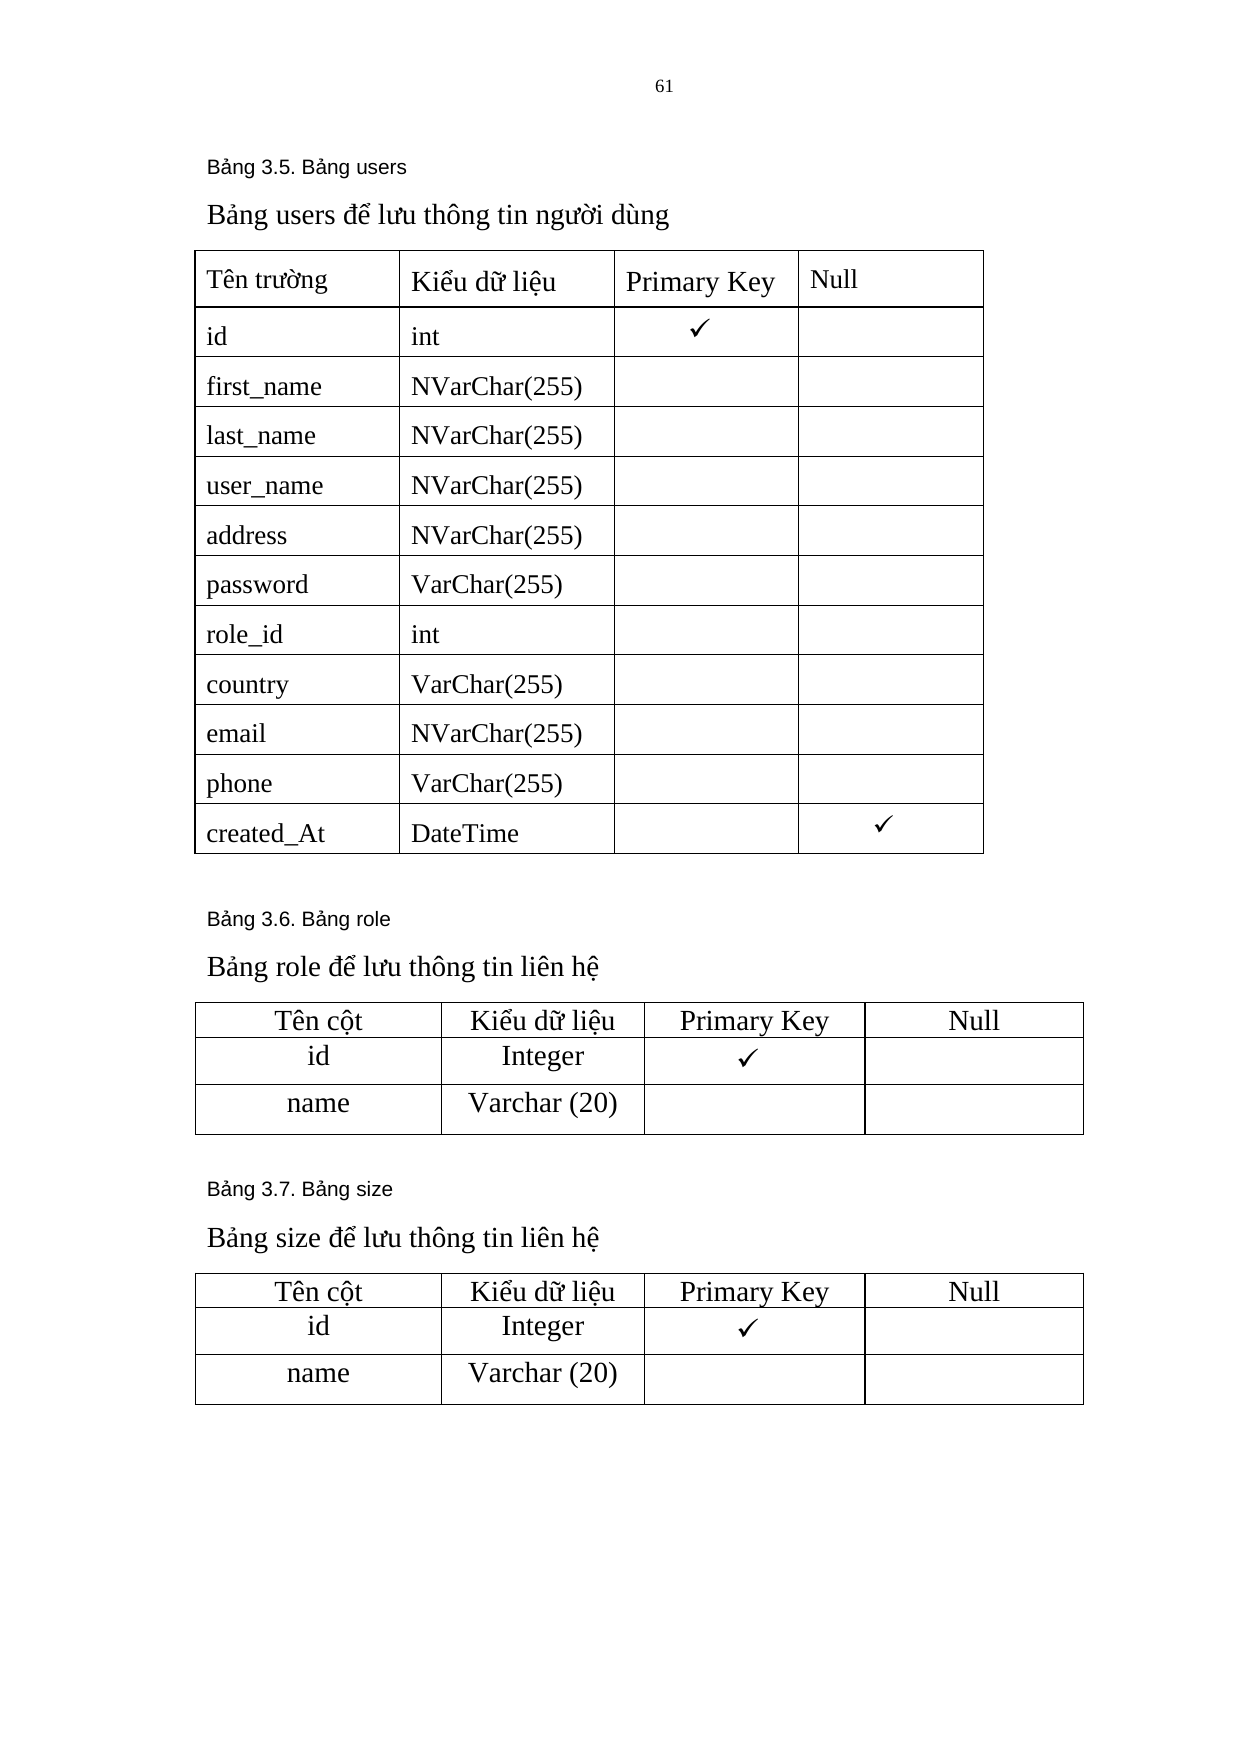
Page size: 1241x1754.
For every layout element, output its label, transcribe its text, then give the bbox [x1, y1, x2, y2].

table_header Primary Key [645, 1003, 864, 1037]
table_cell [615, 457, 798, 505]
table_cell [799, 705, 983, 754]
table_cell [615, 407, 798, 456]
table_cell last_name [196, 407, 399, 456]
table_cell email [196, 705, 399, 754]
text Bảng 3.7. Bảng size [207, 1177, 1122, 1201]
table_cell [799, 357, 983, 406]
table_cell int [400, 606, 614, 654]
table_cell VarChar(255) [400, 655, 614, 704]
table_cell [615, 556, 798, 604]
table_cell password [196, 556, 399, 604]
table_cell [799, 407, 983, 456]
table_header Kiểu dữ liệu [400, 251, 614, 306]
table_cell [645, 1038, 864, 1084]
table_cell [645, 1355, 864, 1404]
table_cell [615, 755, 798, 803]
table_cell DateTime [400, 804, 614, 853]
table_cell Varchar (20) [442, 1355, 644, 1404]
text Bảng role để lưu thông tin liên hệ [207, 949, 1122, 983]
table_cell [615, 506, 798, 555]
table_header Kiểu dữ liệu [442, 1274, 644, 1307]
table_cell [799, 506, 983, 555]
table_cell [615, 606, 798, 654]
text Bảng 3.6. Bảng role [207, 907, 1122, 931]
table_cell Integer [442, 1308, 644, 1354]
table_cell address [196, 506, 399, 555]
table_cell [645, 1085, 864, 1134]
table_cell [615, 655, 798, 704]
table_cell [615, 308, 798, 356]
table_cell id [196, 1038, 441, 1084]
table_cell [799, 755, 983, 803]
table_cell Integer [442, 1038, 644, 1084]
table_header Tên cột [196, 1003, 441, 1037]
table_cell Varchar (20) [442, 1085, 644, 1134]
table_cell [615, 804, 798, 853]
table_cell [799, 606, 983, 654]
table_cell [799, 308, 983, 356]
table_cell [866, 1085, 1083, 1134]
table_cell [799, 804, 983, 853]
table_cell first_name [196, 357, 399, 406]
table_header Null [866, 1003, 1083, 1037]
table_cell [866, 1355, 1083, 1404]
table_cell created_At [196, 804, 399, 853]
table_header Kiểu dữ liệu [442, 1003, 644, 1037]
text Bảng 3.5. Bảng users [207, 155, 1122, 179]
table_cell [866, 1308, 1083, 1354]
table_header Tên trường [196, 251, 399, 306]
table_cell NVarChar(255) [400, 506, 614, 555]
table_cell [799, 457, 983, 505]
table_cell [799, 655, 983, 704]
table_cell phone [196, 755, 399, 803]
table_cell role_id [196, 606, 399, 654]
table_cell VarChar(255) [400, 755, 614, 803]
table_cell [799, 556, 983, 604]
table_cell [866, 1038, 1083, 1084]
table_cell NVarChar(255) [400, 357, 614, 406]
table_header Primary Key [615, 251, 798, 306]
text Bảng users để lưu thông tin người dùng [207, 197, 1122, 231]
table_cell [615, 357, 798, 406]
table_cell NVarChar(255) [400, 457, 614, 505]
table_header Null [866, 1274, 1083, 1307]
table_header Tên cột [196, 1274, 441, 1307]
table_cell VarChar(255) [400, 556, 614, 604]
table_header Null [799, 251, 983, 306]
text Bảng size để lưu thông tin liên hệ [207, 1220, 1122, 1253]
table_cell [645, 1308, 864, 1354]
table_cell NVarChar(255) [400, 407, 614, 456]
table_cell country [196, 655, 399, 704]
table_cell user_name [196, 457, 399, 505]
table_cell id [196, 1308, 441, 1354]
table_cell [615, 705, 798, 754]
table_cell id [196, 308, 399, 356]
table_header Primary Key [645, 1274, 864, 1307]
table_cell name [196, 1085, 441, 1134]
table_cell NVarChar(255) [400, 705, 614, 754]
table_cell int [400, 308, 614, 356]
table_cell name [196, 1355, 441, 1404]
